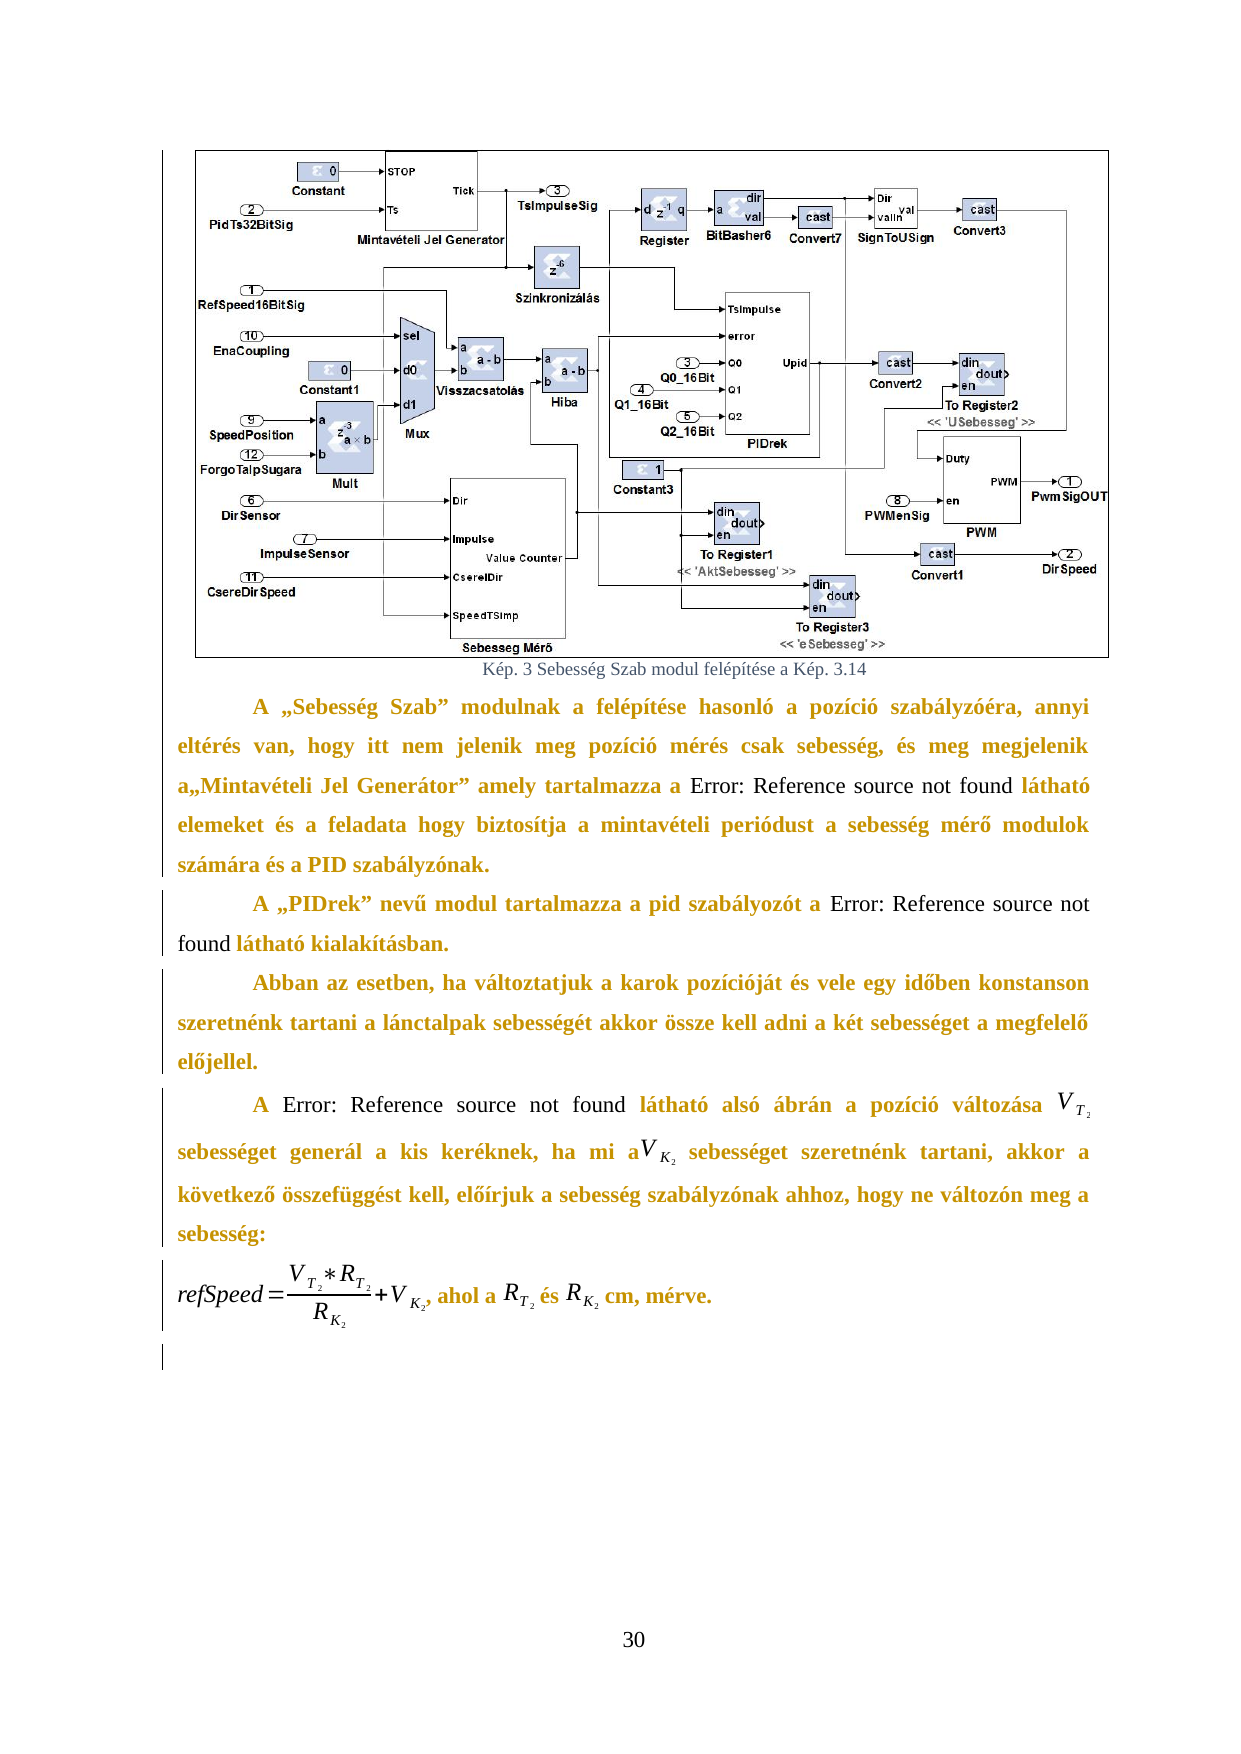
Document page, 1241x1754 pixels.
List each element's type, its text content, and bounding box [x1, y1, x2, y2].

text A „PIDrek” nevű modul tartalmazza a pid szabályozót a Kép. 3.3 látható kialakításban. [177, 890, 1090, 956]
text A Kép. 3.50 látható alsó ábrán a pozíció változása sebességet generál a kis keréknek, ha mi a sebességet szeretnénk tartani, akkor a következő összefüggést kell, előírjuk a sebesség szabályzónak ahhoz, hogy ne változón meg a sebesség: [177, 1088, 1090, 1247]
text , ahol a és cm, mérve. [177, 1260, 1090, 1331]
picture [1090, 151, 1108, 657]
text A „Sebesség Szab” modulnak a felépítése hasonló a pozíció szabályzóéra, annyi eltérés van, hogy itt nem jelenik meg pozíció mérés csak sebesség, és meg megjelenik a„Mintavételi Jel Generátor” amely tartalmazza a Kép. 3.7 látható elemeket és a feladata hogy biztosítja a mintavételi periódust a sebesség mérő modulok számára és a PID szabályzónak. [177, 150, 1090, 877]
text Abban az esetben, ha változtatjuk a karok pozícióját és vele egy időben konstanson szeretnénk tartani a lánctalpak sebességét akkor össze kell adni a két sebességet a megfelelő előjellel. [177, 969, 1090, 1074]
